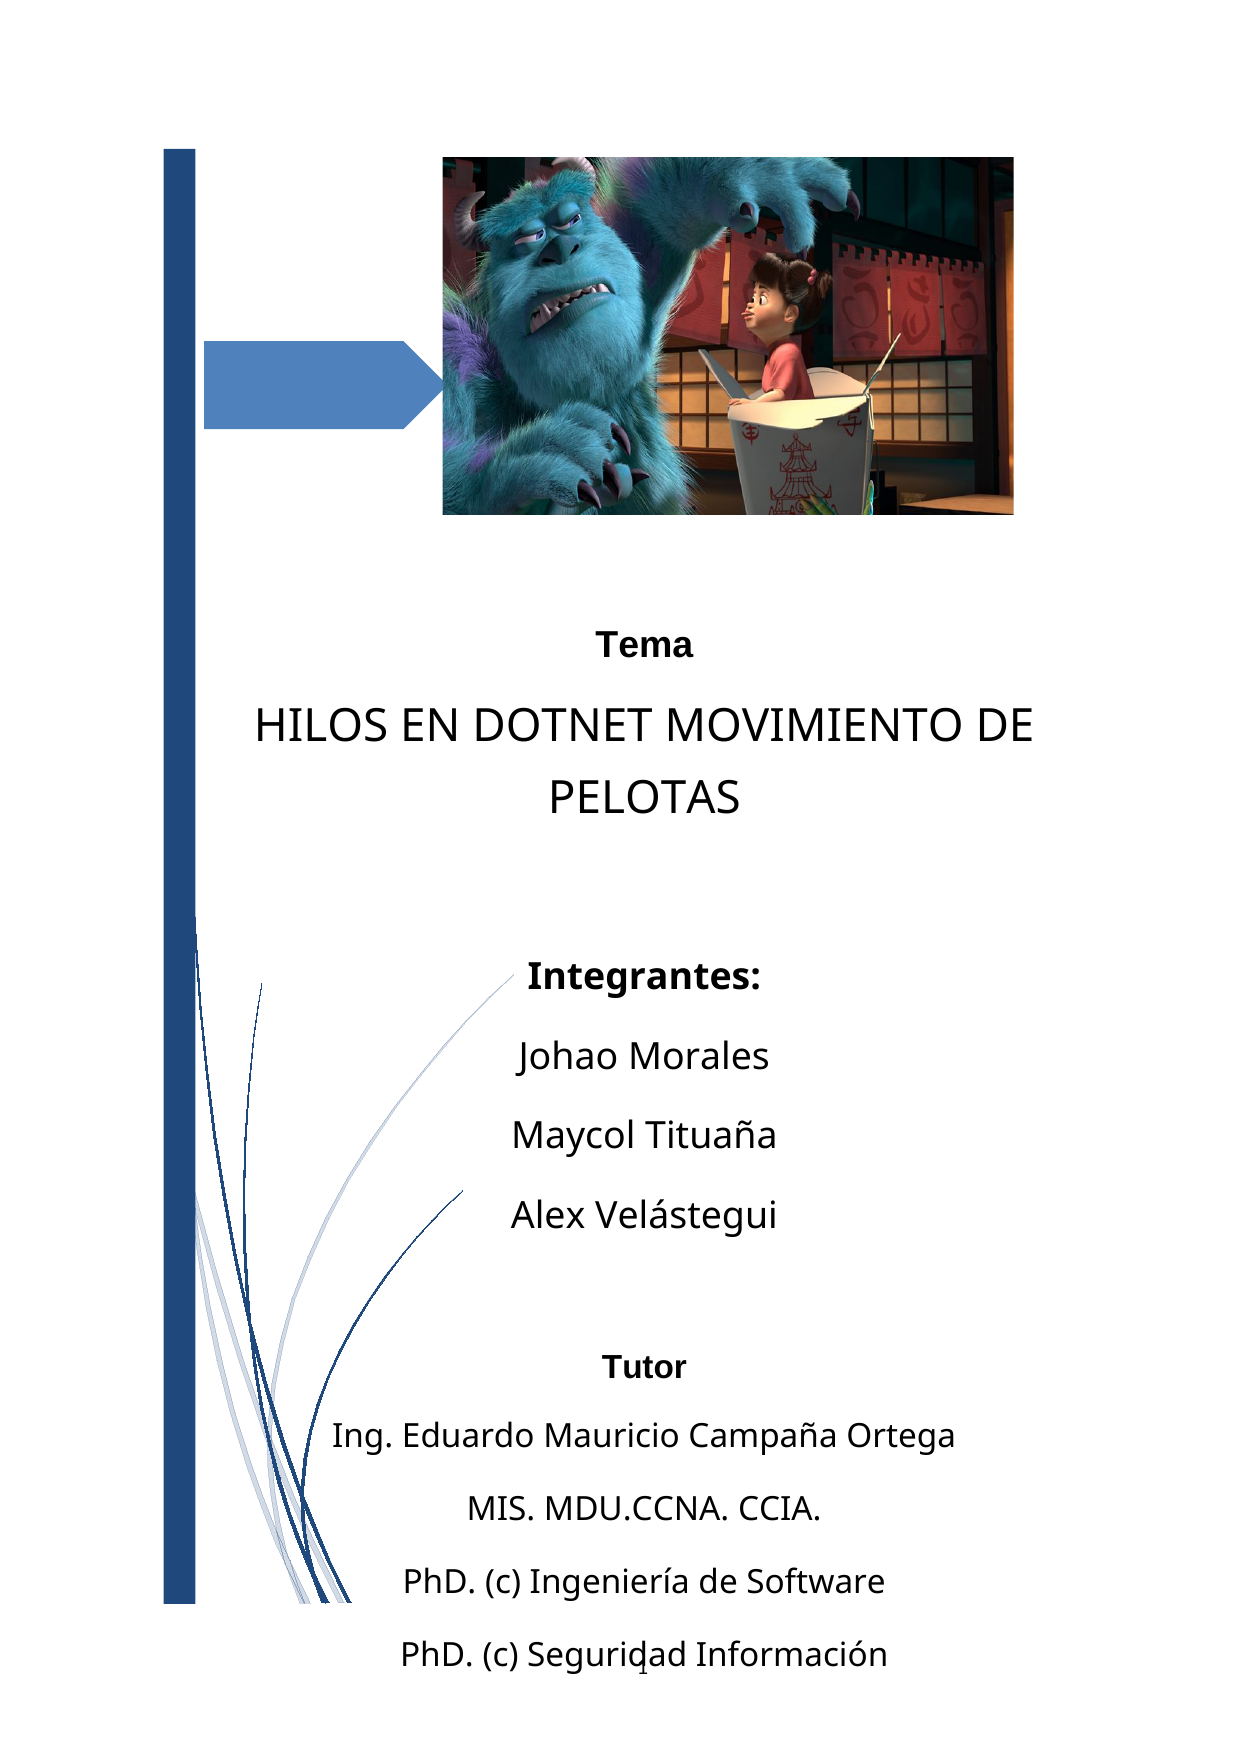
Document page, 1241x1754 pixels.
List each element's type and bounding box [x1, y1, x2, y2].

picture [442, 157, 1014, 515]
